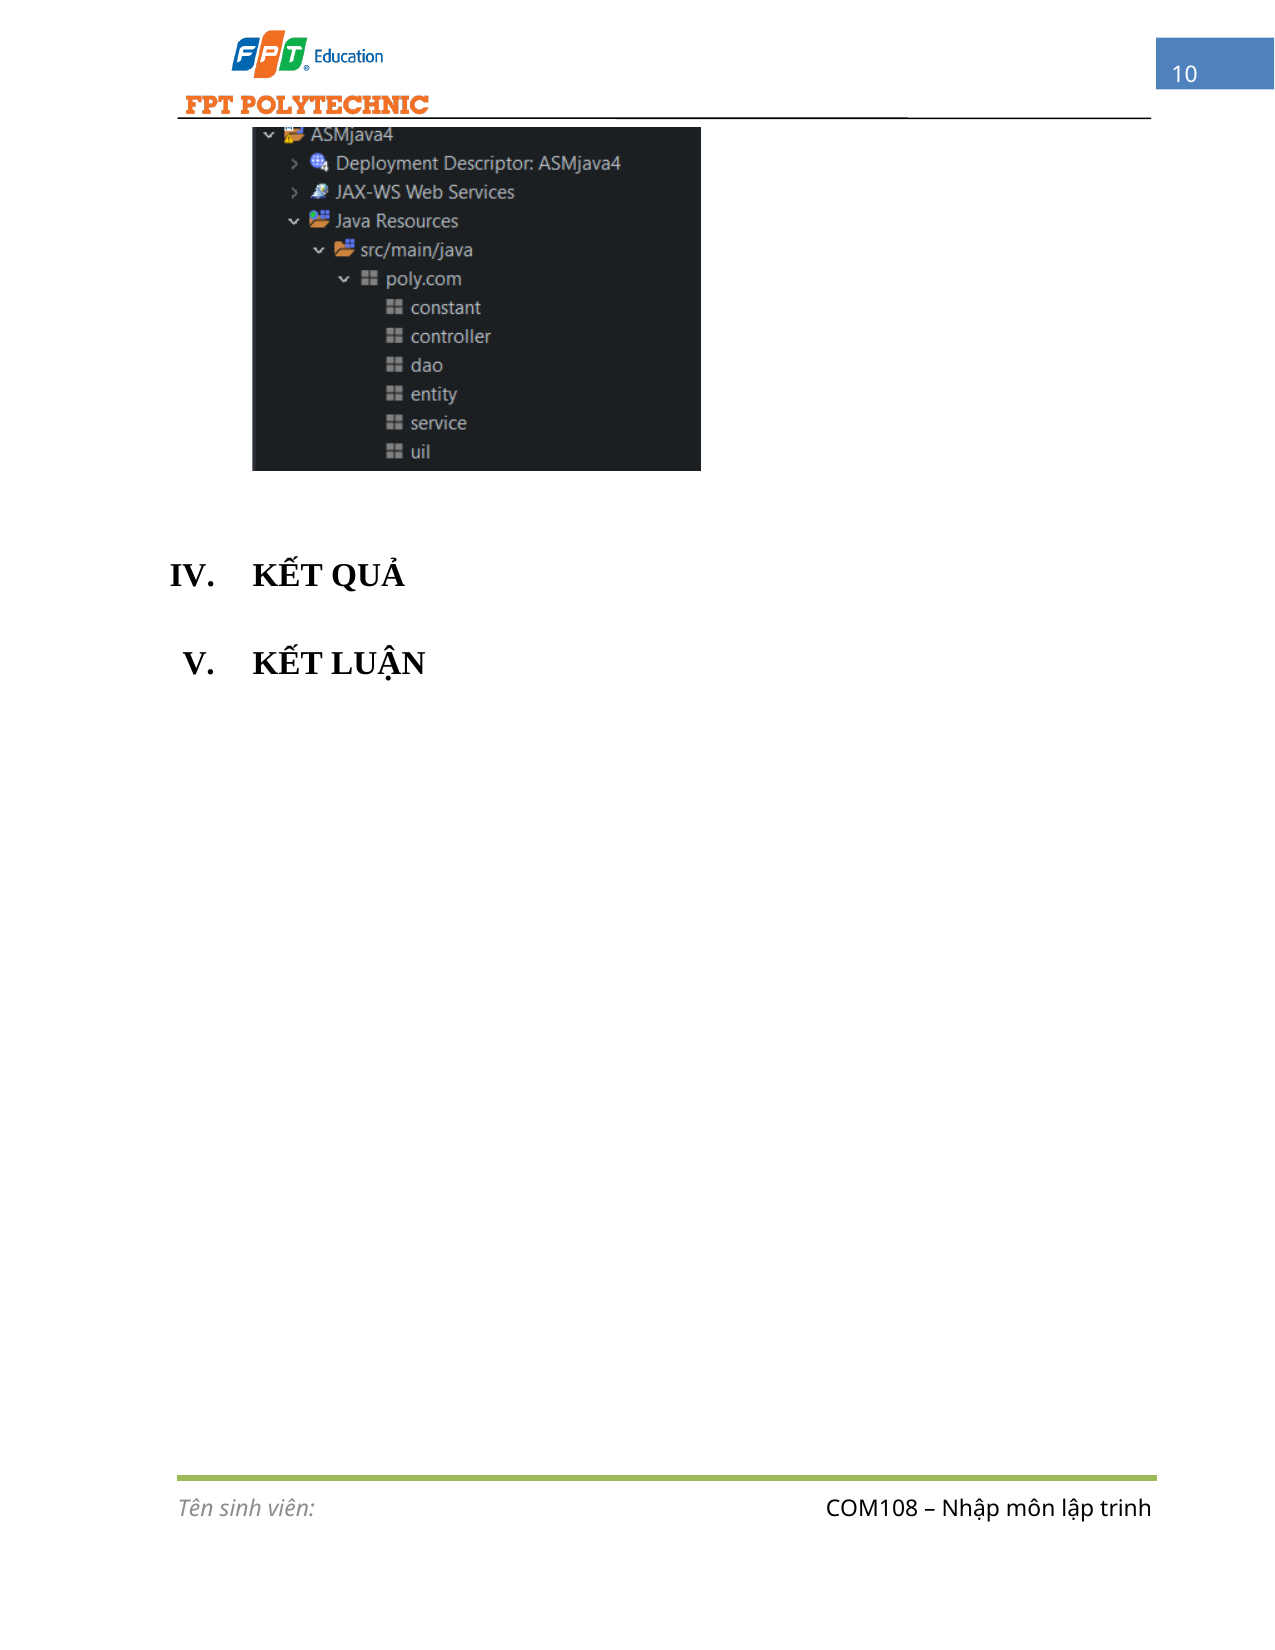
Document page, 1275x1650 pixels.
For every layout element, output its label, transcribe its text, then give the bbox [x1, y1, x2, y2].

picture [252, 127, 701, 471]
list KẾT LUẬN [215, 644, 1157, 682]
picture [177, 22, 437, 122]
list KẾT QUẢ [215, 556, 1157, 594]
